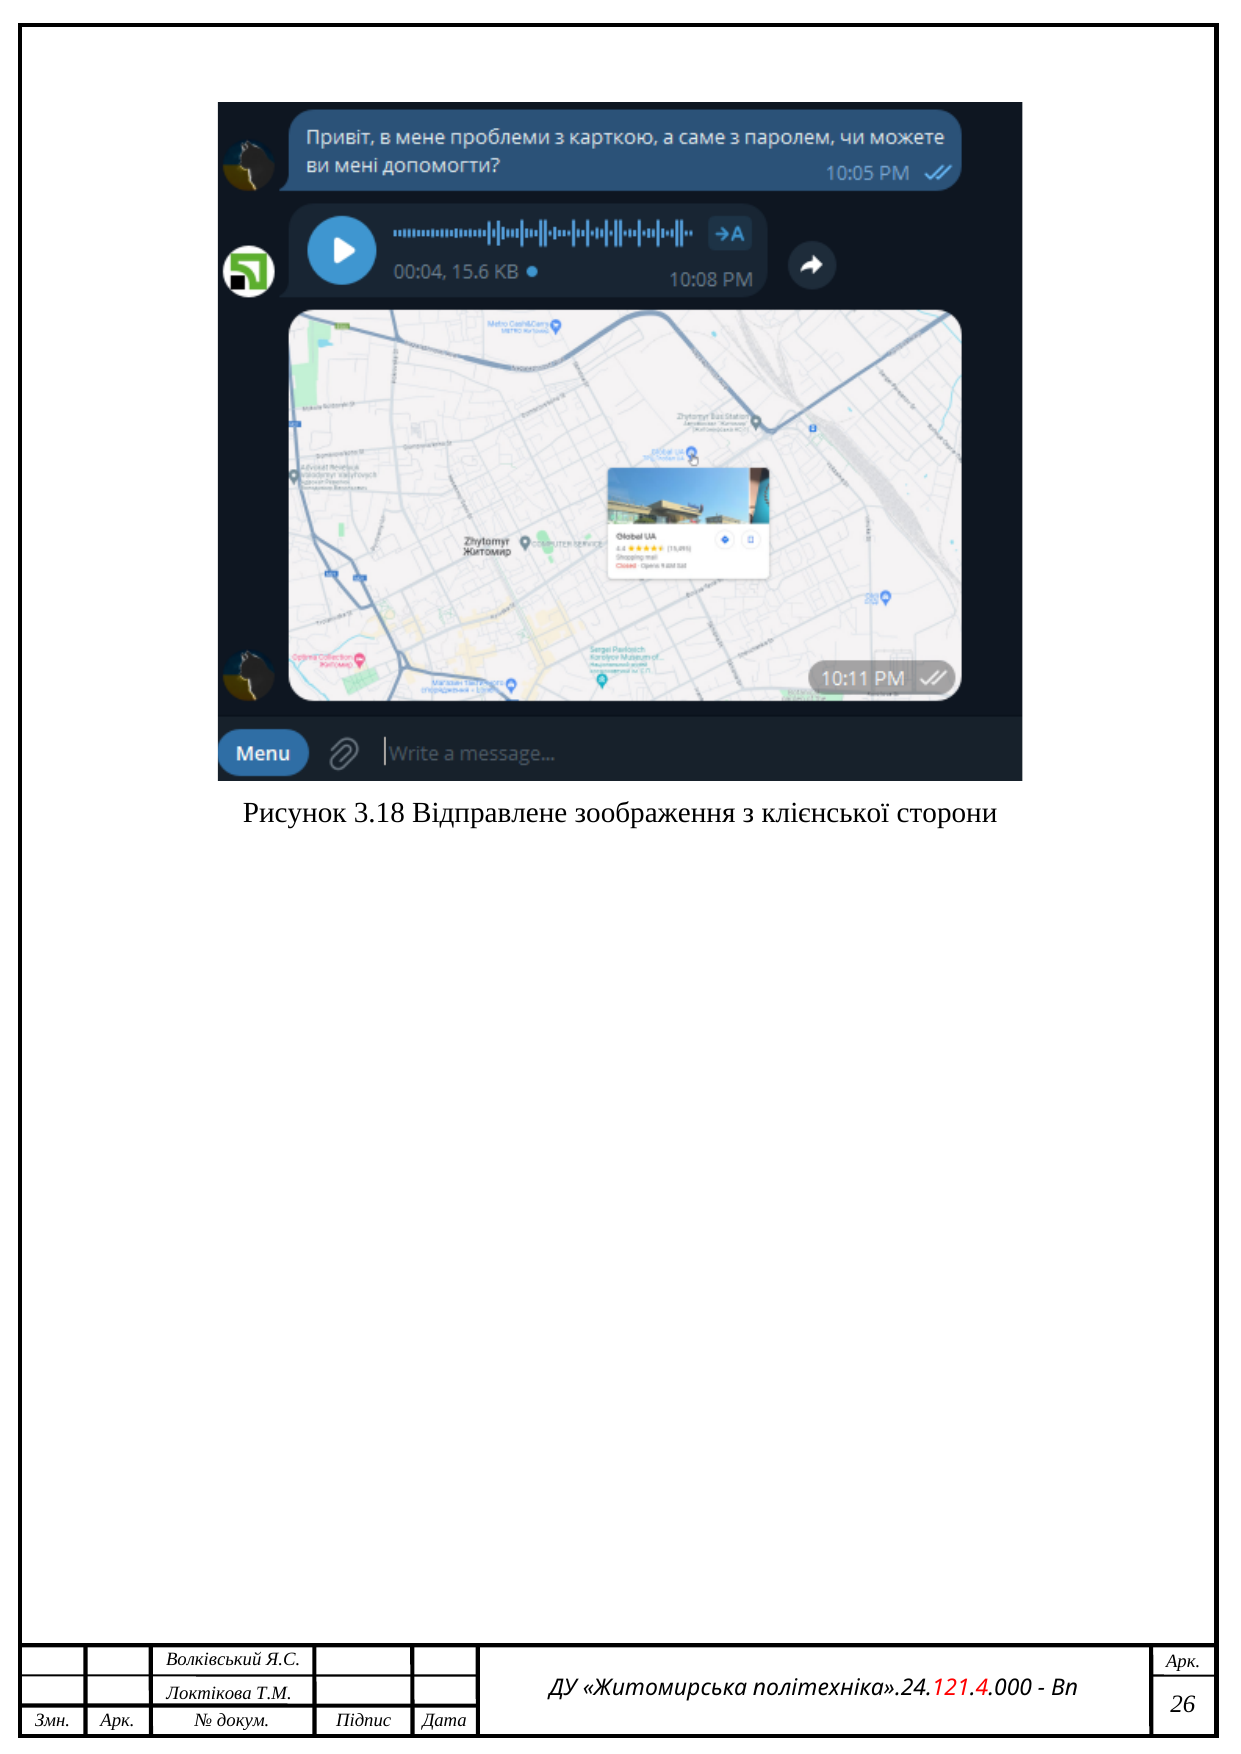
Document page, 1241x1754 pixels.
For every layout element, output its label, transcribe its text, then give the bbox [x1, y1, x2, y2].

picture [217, 102, 1023, 781]
text Рисунок 3.18 Відправлене зоображення з клієнської сторони [75, 795, 1165, 828]
